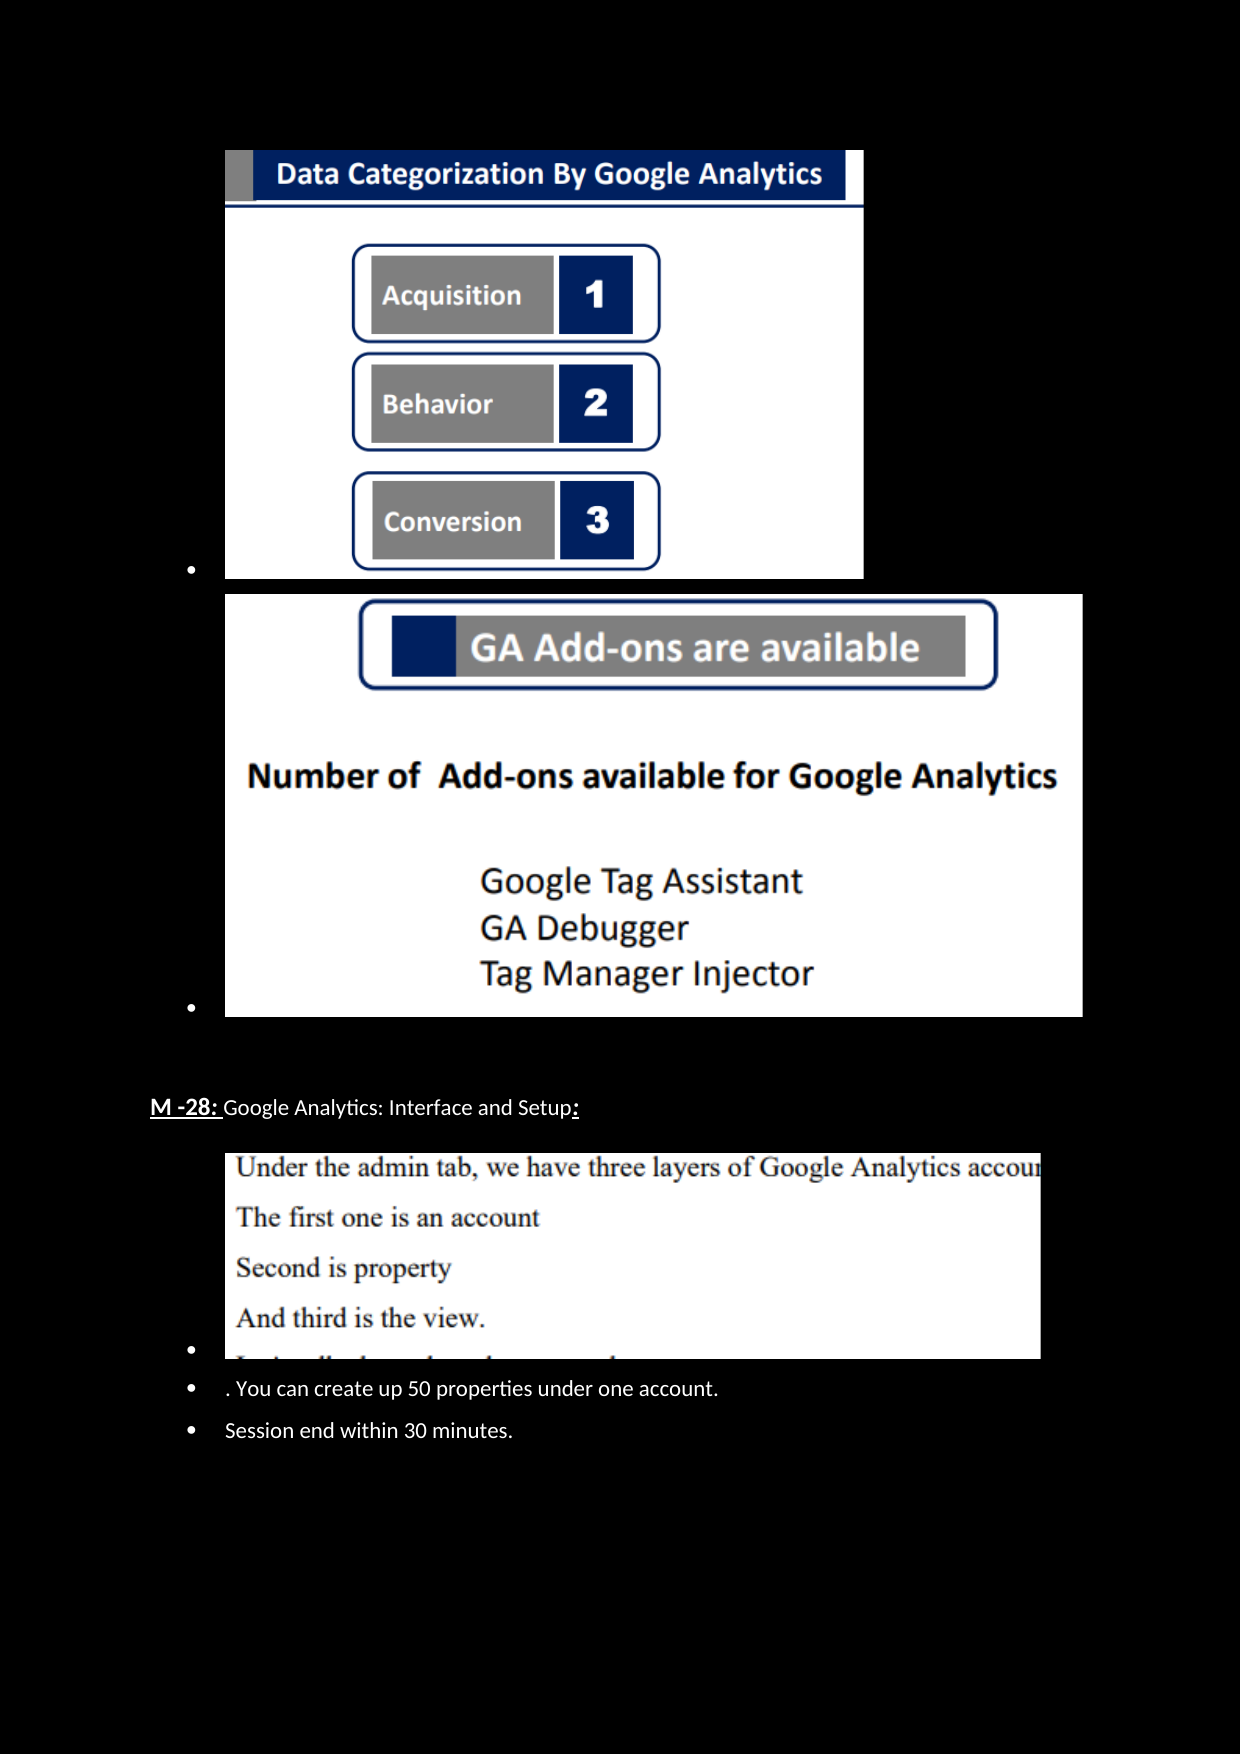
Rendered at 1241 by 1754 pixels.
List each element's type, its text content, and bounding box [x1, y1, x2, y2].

text M -28: Google Analytics: Interface and Setup: [150, 1091, 1090, 1122]
picture [225, 594, 1083, 1017]
list Session end within 30 minutes. [187, 1416, 1090, 1444]
picture [225, 150, 864, 579]
list . You can create up 50 properties under one account. [187, 1374, 1090, 1402]
picture [225, 1153, 1041, 1359]
